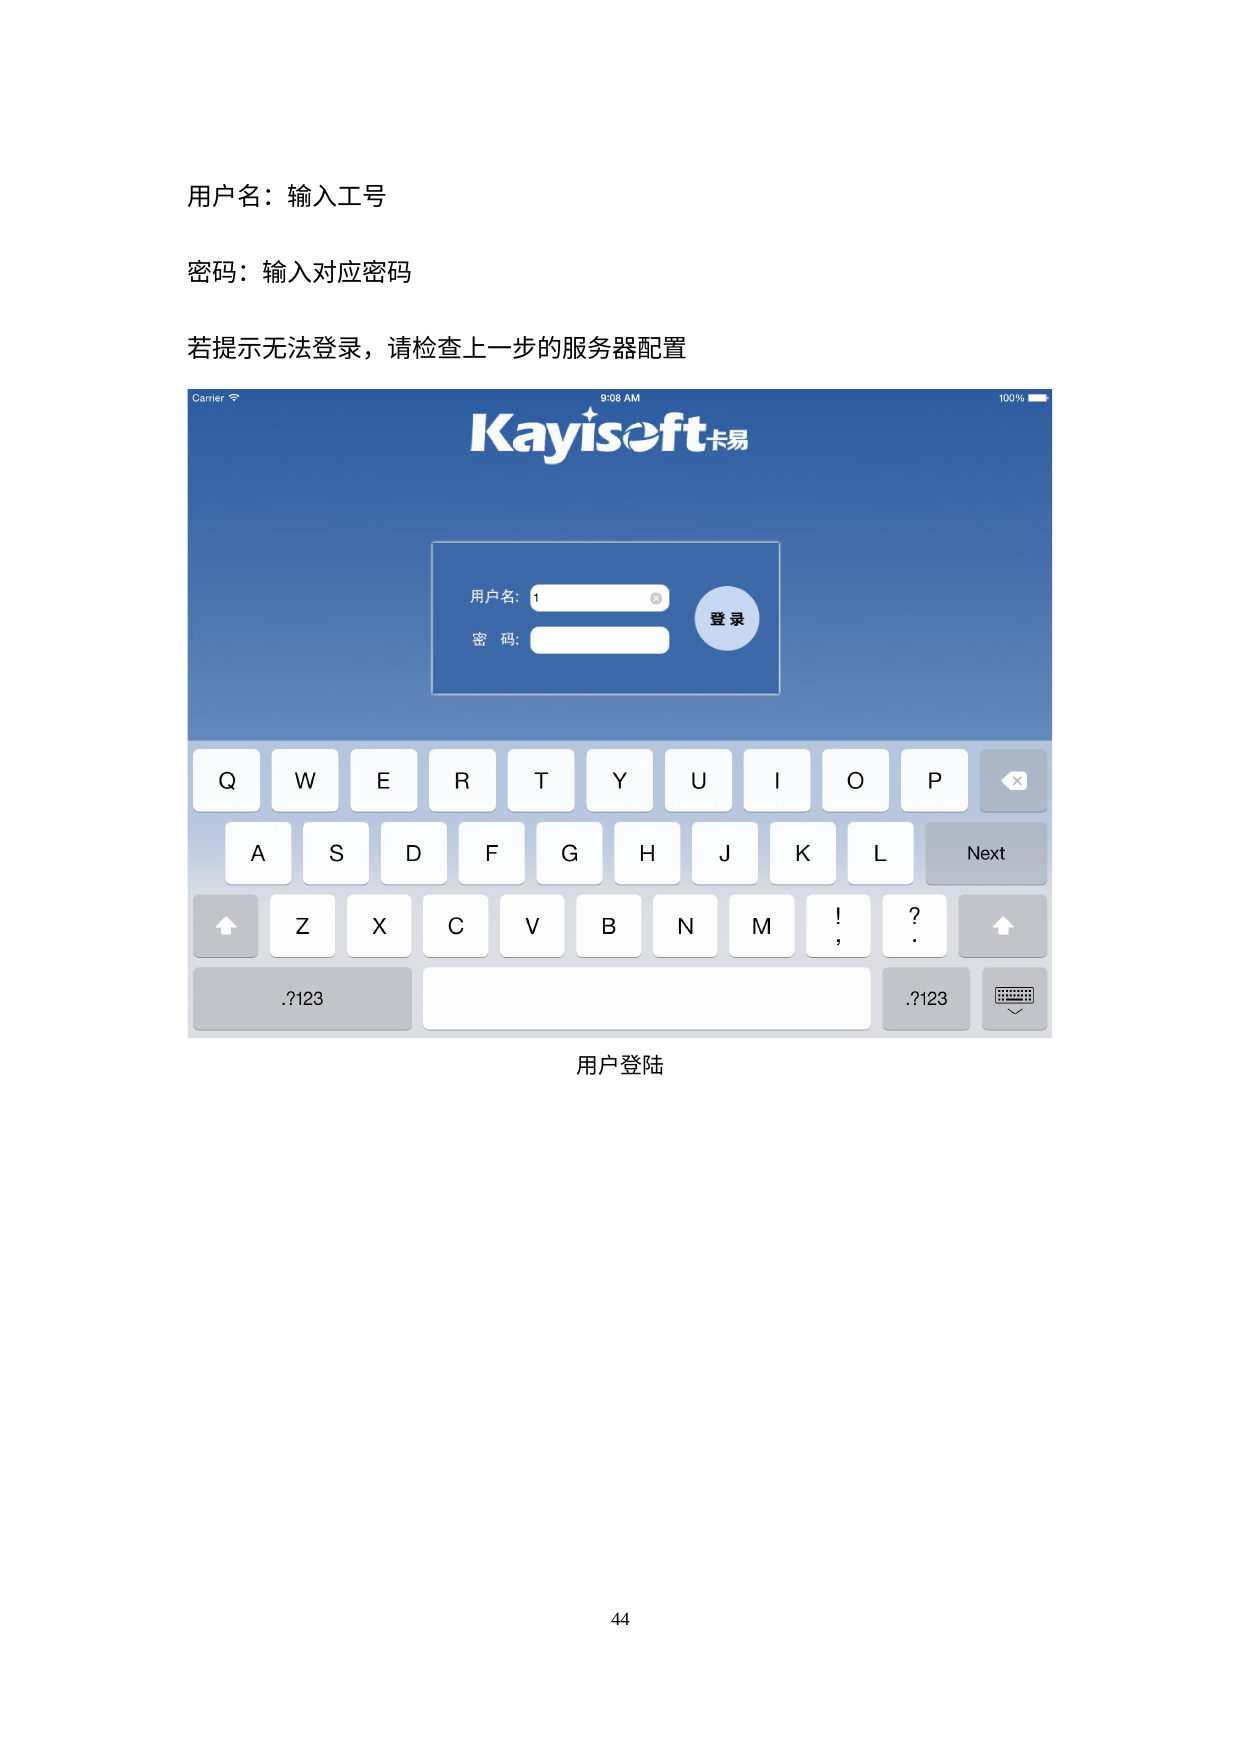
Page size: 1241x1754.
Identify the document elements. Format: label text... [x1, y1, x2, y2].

text 若提示无法登录，请检查上一步的服务器配置 [187, 314, 1053, 379]
text 用户名：输入工号 [187, 162, 1053, 227]
text 用户登陆 [187, 1048, 1053, 1081]
text 密码：输入对应密码 [187, 238, 1053, 303]
picture [187, 389, 1053, 1038]
